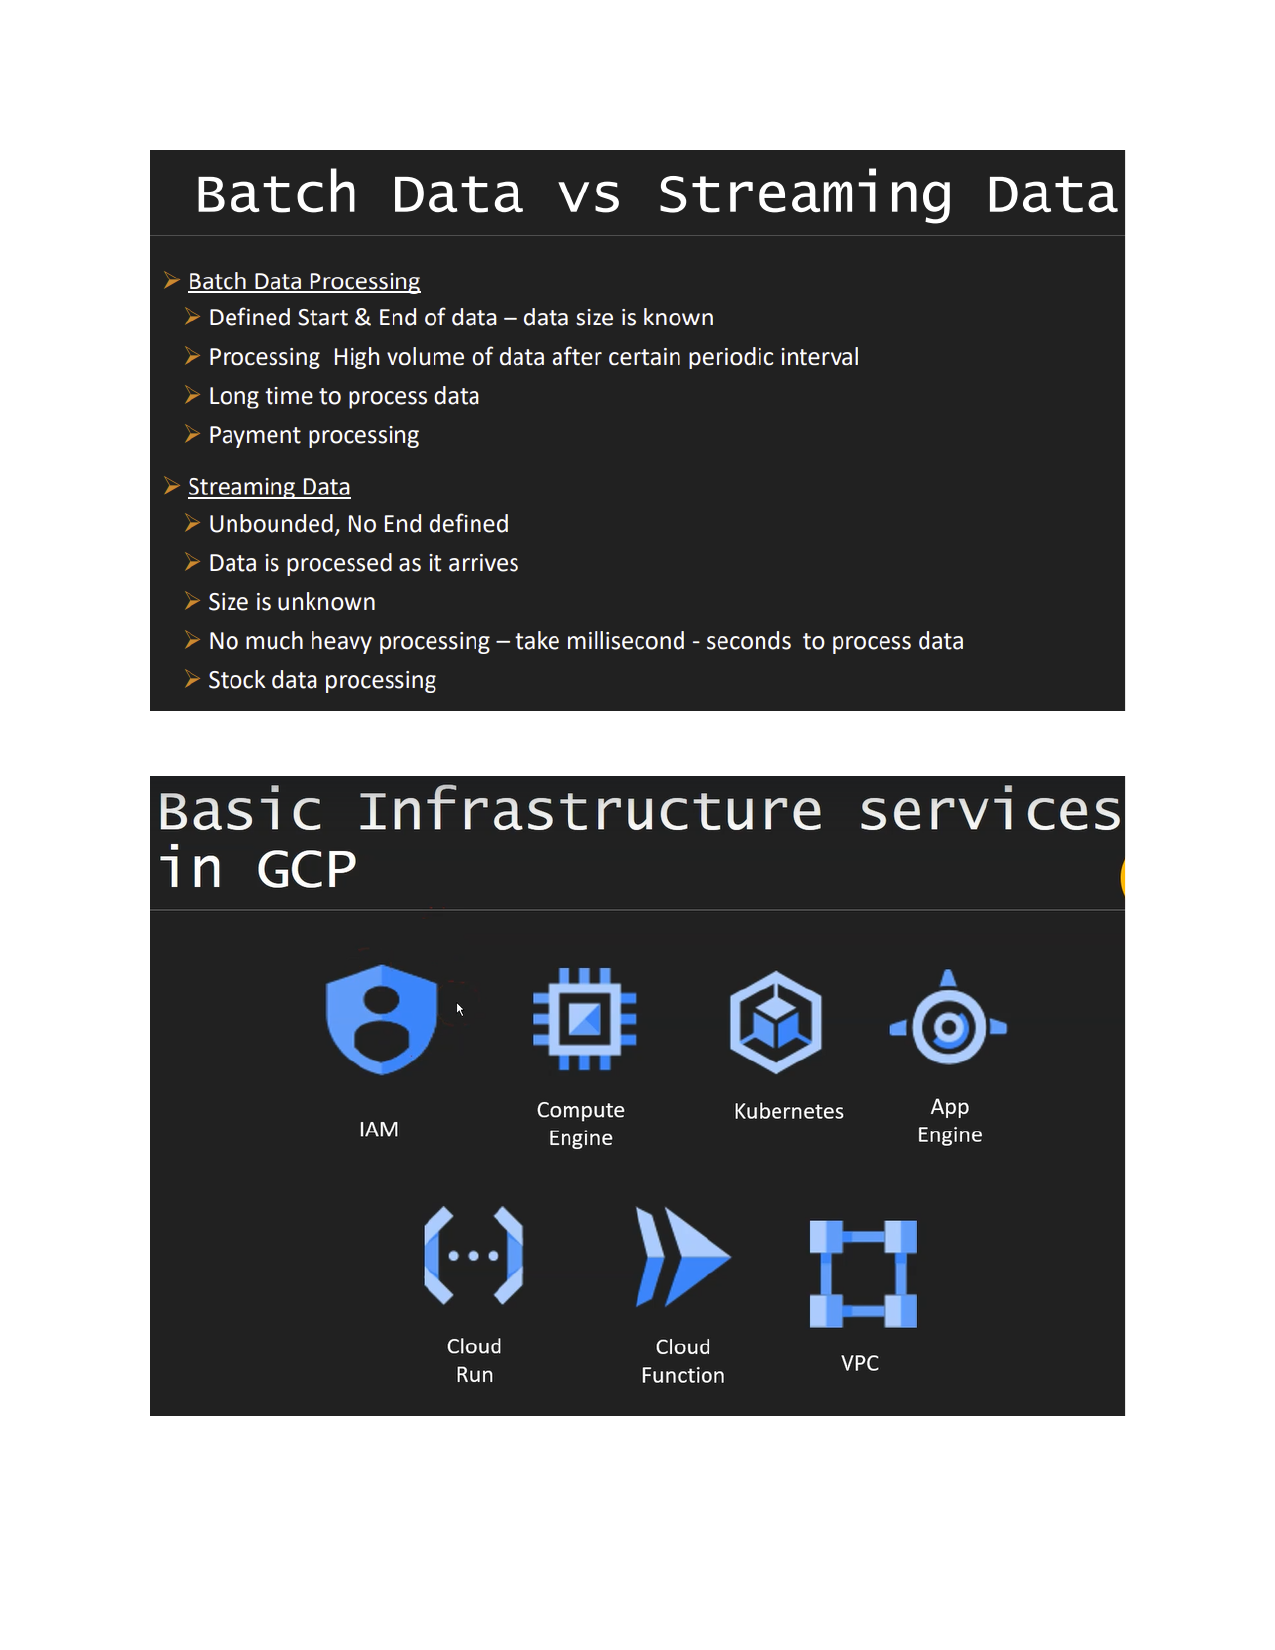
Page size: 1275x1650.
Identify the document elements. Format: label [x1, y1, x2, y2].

picture [150, 776, 1125, 1416]
picture [150, 150, 1125, 711]
